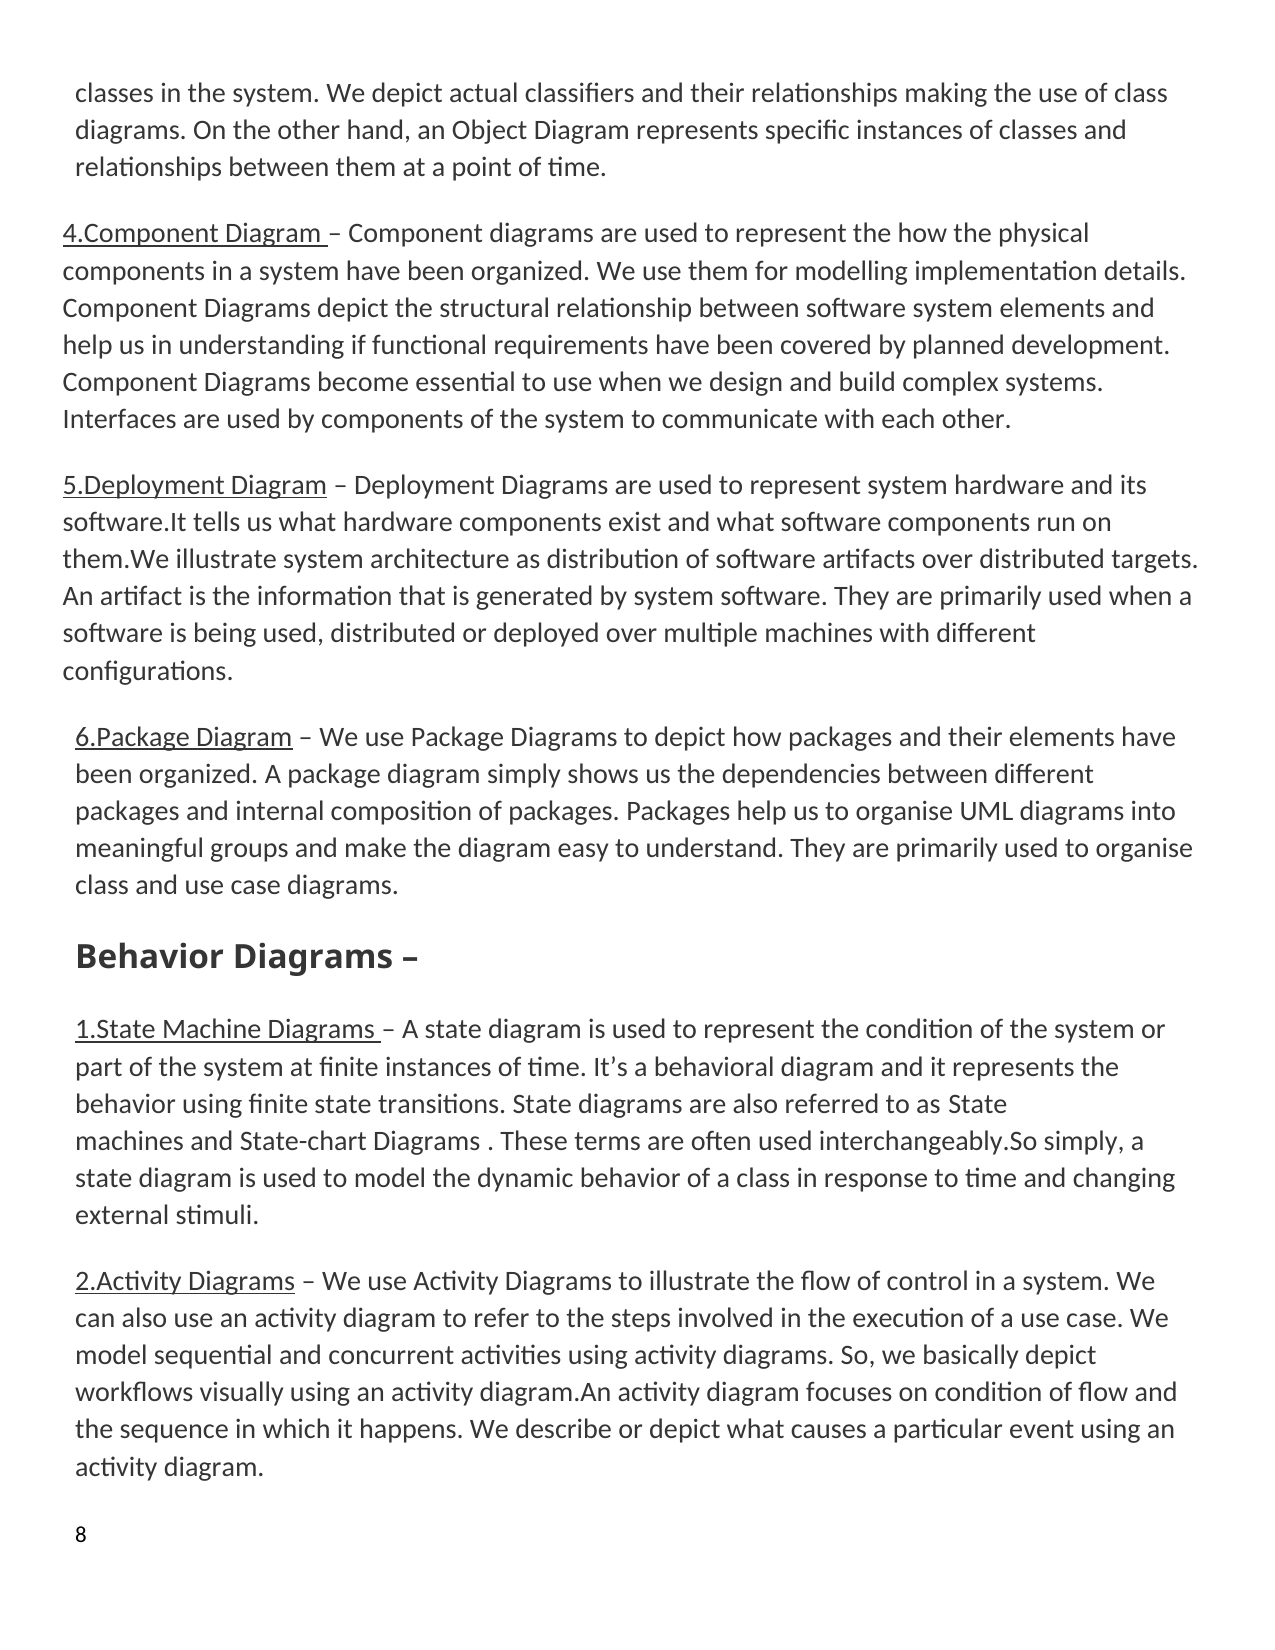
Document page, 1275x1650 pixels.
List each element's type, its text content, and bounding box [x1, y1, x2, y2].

text 5.Deployment Diagram – Deployment Diagrams are used to represent system hardware and its software.It tells us what hardware components exist and what software components run on them.We illustrate system architecture as distribution of software artifacts over distributed targets. An artifact is the information that is generated by system software. They are primarily used when a software is being used, distributed or deployed over multiple machines with different configurations. [62, 467, 1200, 687]
text 1.State Machine Diagrams – A state diagram is used to represent the condition of the system or part of the system at finite instances of time. It’s a behavioral diagram and it represents the behavior using finite state transitions. State diagrams are also referred to as State machines and State-chart Diagrams . These terms are often used interchangeably.So simply, a state diagram is used to model the dynamic behavior of a class in response to time and changing external stimuli. [75, 1011, 1200, 1231]
text 6.Package Diagram – We use Package Diagrams to depict how packages and their elements have been organized. A package diagram simply shows us the dependencies between different packages and internal composition of packages. Packages help us to organise UML diagrams into meaningful groups and make the diagram easy to understand. They are primarily used to organise class and use case diagrams. [75, 719, 1200, 901]
text 4.Component Diagram – Component diagrams are used to represent the how the physical components in a system have been organized. We use them for modelling implementation details. Component Diagrams depict the structural relationship between software system elements and help us in understanding if functional requirements have been covered by planned development. Component Diagrams become essential to use when we design and build complex systems. Interfaces are used by components of the system to communicate with each other. [62, 215, 1200, 435]
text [75, 75, 1200, 183]
text 2.Activity Diagrams – We use Activity Diagrams to illustrate the flow of control in a system. We can also use an activity diagram to refer to the steps involved in the execution of a use case. We model sequential and concurrent activities using activity diagrams. So, we basically depict workflows visually using an activity diagram.An activity diagram focuses on condition of flow and the sequence in which it happens. We describe or depict what causes a particular event using an activity diagram. [75, 1263, 1200, 1483]
subtitle Behavior Diagrams – [75, 933, 1200, 979]
